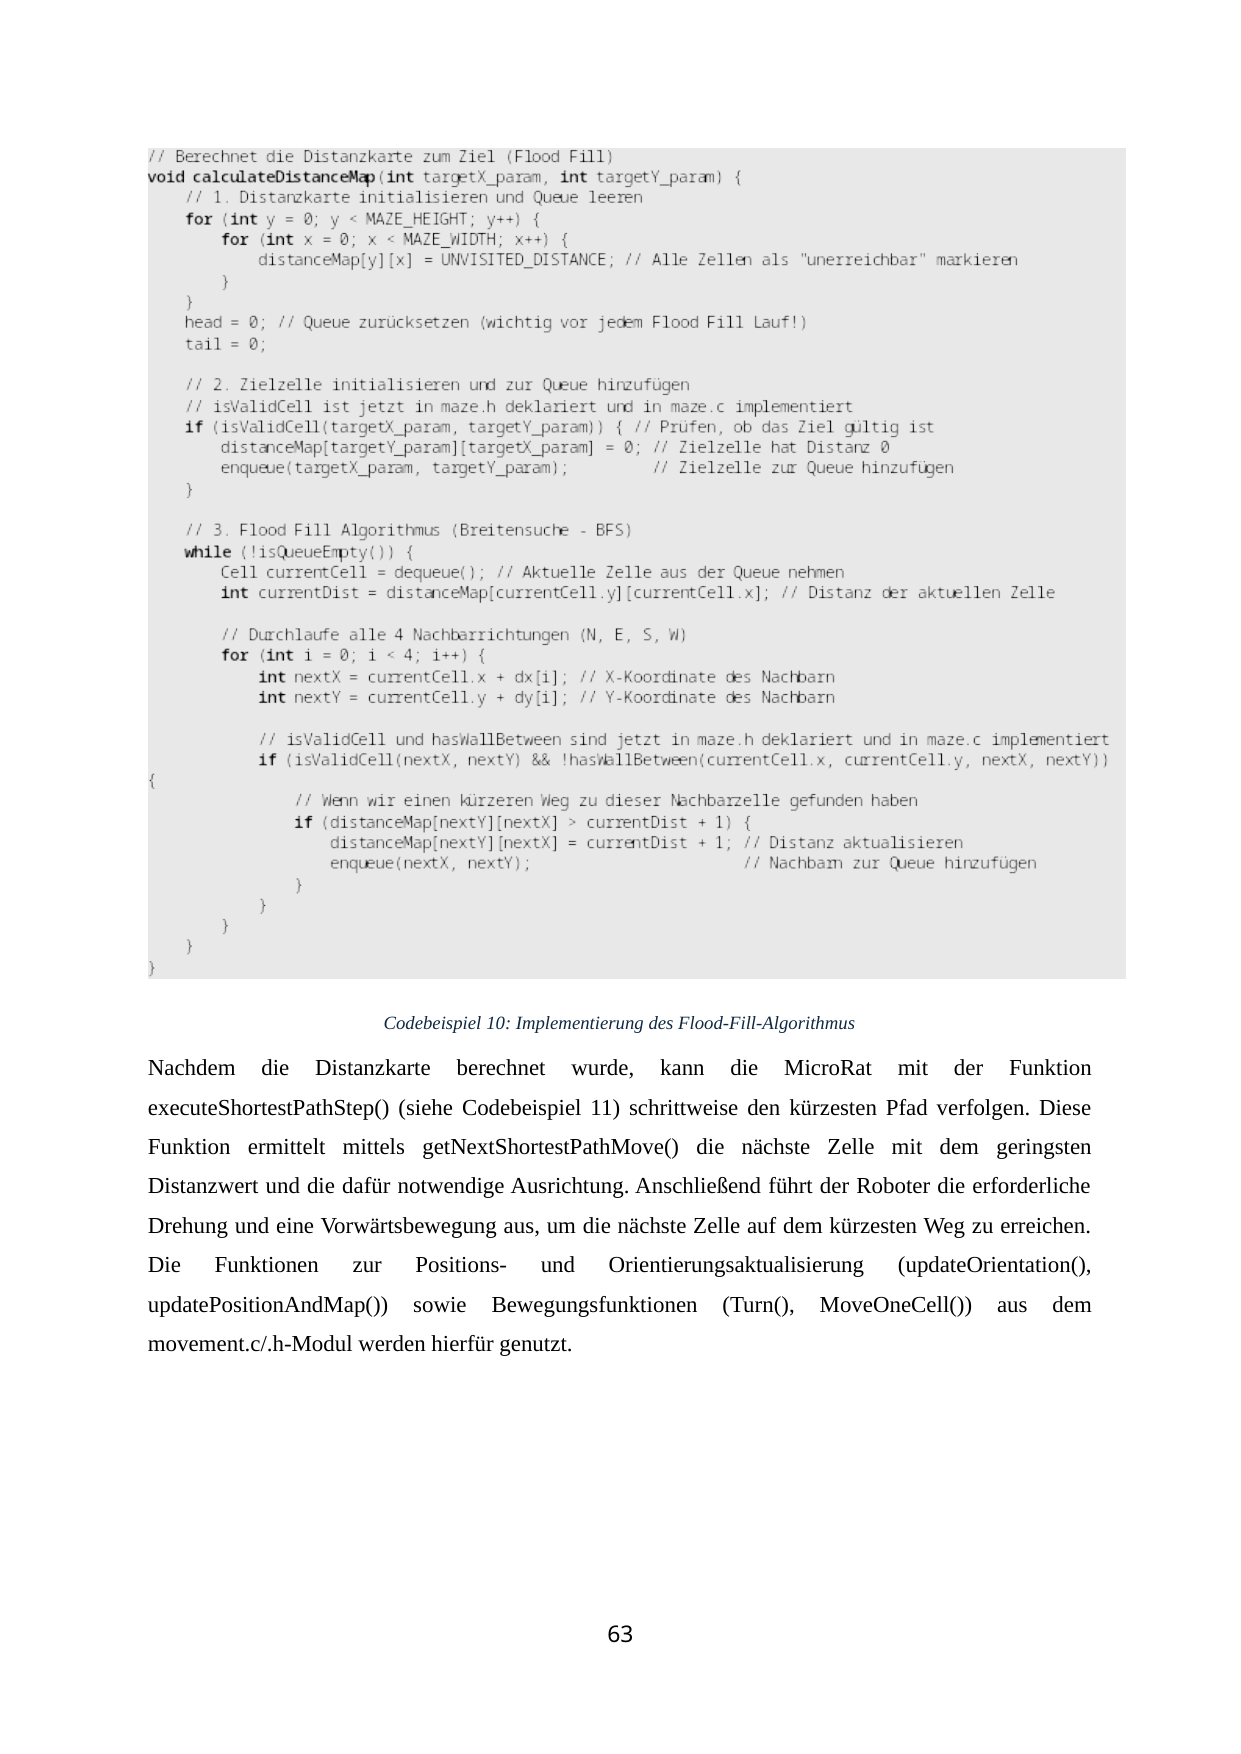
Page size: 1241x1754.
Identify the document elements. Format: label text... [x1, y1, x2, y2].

text Nachdem die Distanzkarte berechnet wurde, kann die MicroRat mit der Funktion executeShortestPathStep() (siehe Codebeispiel 11) schrittweise den kürzesten Pfad verfolgen. Diese Funktion ermittelt mittels getNextShortestPathMove() die nächste Zelle mit dem geringsten Distanzwert und die dafür notwendige Ausrichtung. Anschließend führt der Roboter die erforderliche Drehung und eine Vorwärtsbewegung aus, um die nächste Zelle auf dem kürzesten Weg zu erreichen. Die Funktionen zur Positions- und Orientierungsaktualisierung (updateOrientation(), updatePositionAndMap()) sowie Bewegungsfunktionen (Turn(), MoveOneCell()) aus dem movement.c/.h-Modul werden hierfür genutzt. [148, 1054, 1093, 1357]
text Codebeispiel 10: Implementierung des Flood-Fill-Algorithmus [148, 1012, 1093, 1033]
